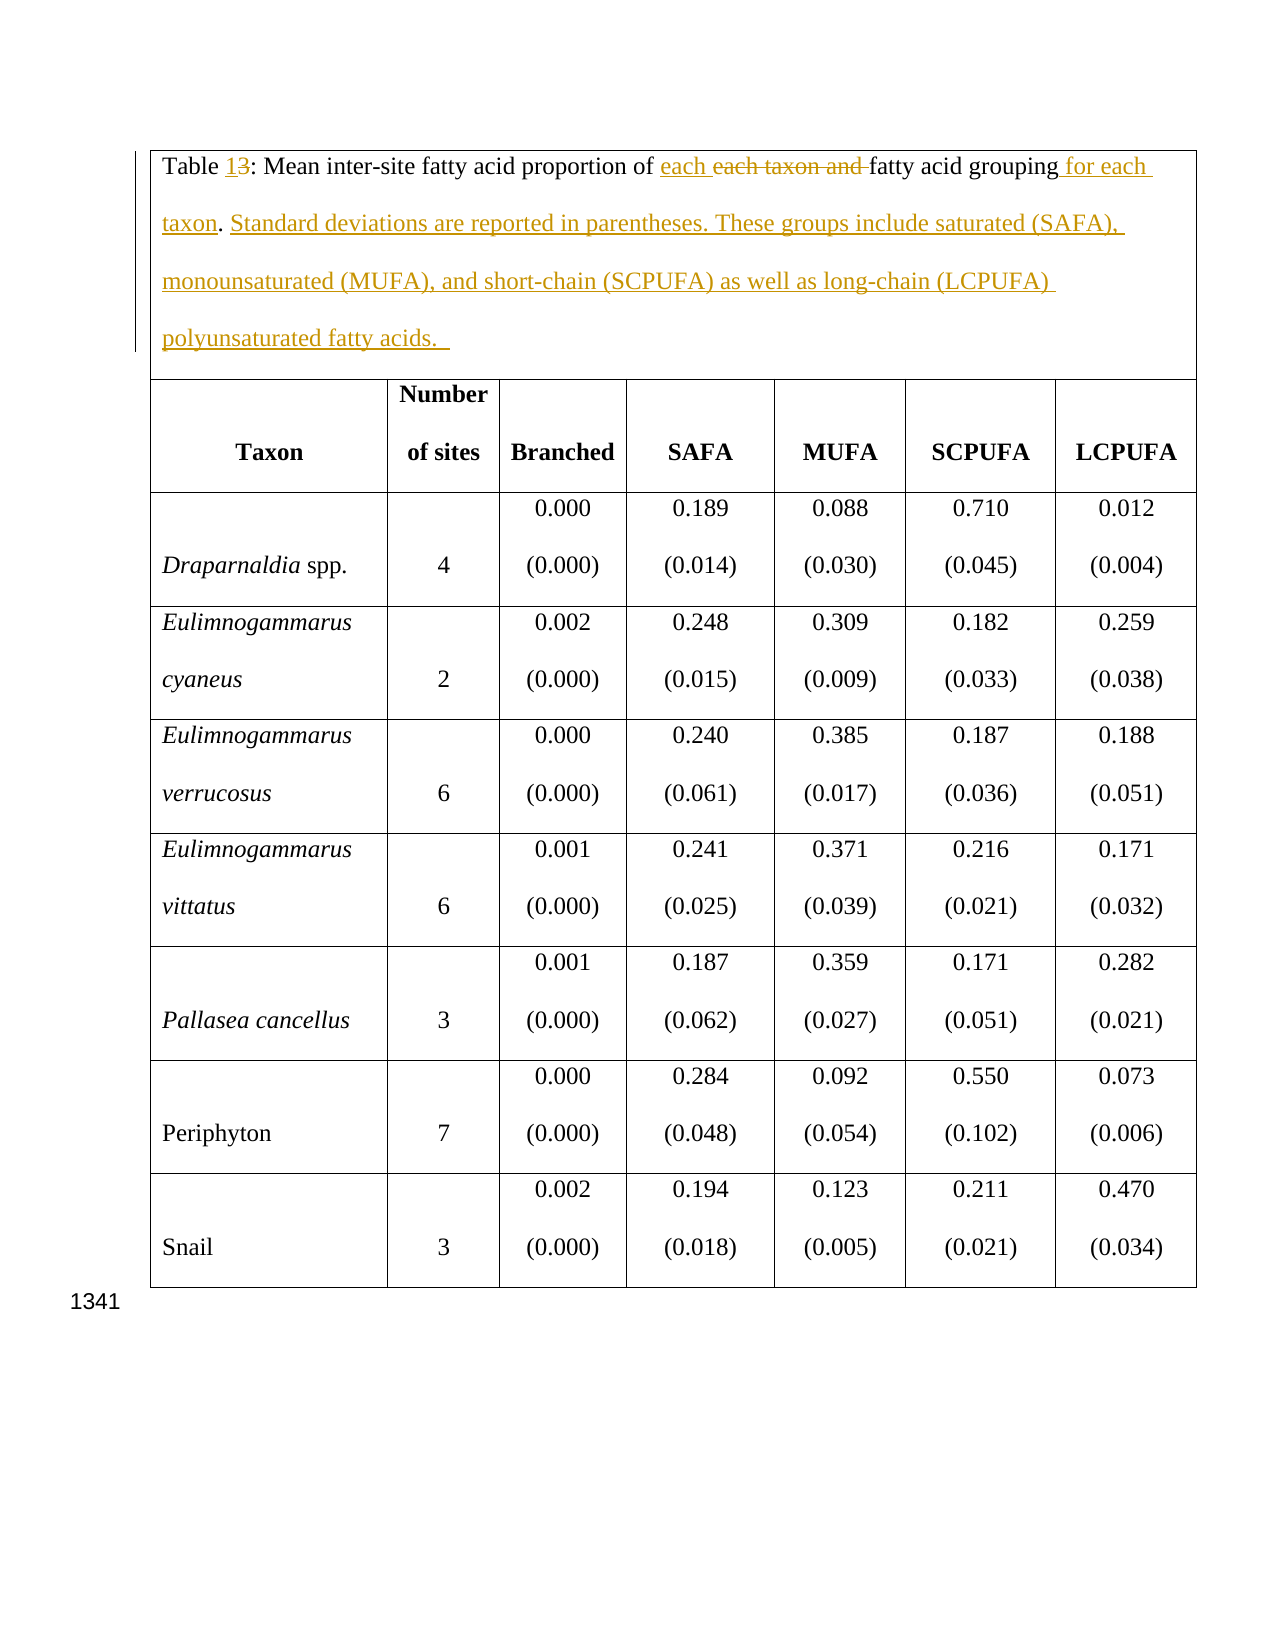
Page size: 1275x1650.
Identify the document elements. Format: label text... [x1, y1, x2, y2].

table_cell 0.187 (0.062) [627, 947, 774, 1060]
table_cell Number of sites [388, 380, 499, 492]
table_cell 0.001 (0.000) [500, 947, 626, 1060]
table_cell 0.171 (0.051) [906, 947, 1055, 1060]
table_cell 0.187 (0.036) [906, 720, 1055, 833]
table_cell 0.092 (0.054) [775, 1061, 905, 1173]
table_cell 0.002 (0.000) [500, 1174, 626, 1287]
table_cell 0.240 (0.061) [627, 720, 774, 833]
table_cell 0.000 (0.000) [500, 720, 626, 833]
table_cell 0.470 (0.034) [1056, 1174, 1196, 1287]
table_header Table : Mean inter-site fatty acid proportion of fatty acid grouping. [151, 151, 1196, 378]
table_cell 0.216 (0.021) [906, 834, 1055, 946]
table_cell 0.359 (0.027) [775, 947, 905, 1060]
table_cell 0.284 (0.048) [627, 1061, 774, 1173]
table_cell 0.259 (0.038) [1056, 607, 1196, 719]
table_cell SAFA [627, 380, 774, 492]
table_cell 0.188 (0.051) [1056, 720, 1196, 833]
table_cell 0.000 (0.000) [500, 1061, 626, 1173]
table_cell SCPUFA [906, 380, 1055, 492]
table_cell Eulimnogammarus vittatus [151, 834, 387, 946]
table_cell Snail [151, 1174, 387, 1287]
table_cell Pallasea cancellus [151, 947, 387, 1060]
table_cell 0.194 (0.018) [627, 1174, 774, 1287]
table_cell 4 [388, 493, 499, 606]
table_cell 0.241 (0.025) [627, 834, 774, 946]
table_cell 7 [388, 1061, 499, 1173]
table_cell Taxon [151, 380, 387, 492]
table_cell 0.309 (0.009) [775, 607, 905, 719]
table_cell 2 [388, 607, 499, 719]
table_cell 0.550 (0.102) [906, 1061, 1055, 1173]
table_cell 3 [388, 1174, 499, 1287]
table_cell 0.282 (0.021) [1056, 947, 1196, 1060]
table_cell Eulimnogammarus cyaneus [151, 607, 387, 719]
table_cell 0.002 (0.000) [500, 607, 626, 719]
table_cell 0.189 (0.014) [627, 493, 774, 606]
table_cell 0.012 (0.004) [1056, 493, 1196, 606]
table_cell 0.123 (0.005) [775, 1174, 905, 1287]
table_cell 0.710 (0.045) [906, 493, 1055, 606]
table_cell 0.001 (0.000) [500, 834, 626, 946]
table_cell Branched [500, 380, 626, 492]
table_cell Periphyton [151, 1061, 387, 1173]
table_cell 6 [388, 720, 499, 833]
table_cell Eulimnogammarus verrucosus [151, 720, 387, 833]
table_cell MUFA [775, 380, 905, 492]
table_cell 0.182 (0.033) [906, 607, 1055, 719]
table_cell 6 [388, 834, 499, 946]
table_cell 0.171 (0.032) [1056, 834, 1196, 946]
table_cell 0.211 (0.021) [906, 1174, 1055, 1287]
table_cell 0.385 (0.017) [775, 720, 905, 833]
table_cell 0.371 (0.039) [775, 834, 905, 946]
table_cell Draparnaldia spp. [151, 493, 387, 606]
table_cell 0.000 (0.000) [500, 493, 626, 606]
table_cell LCPUFA [1056, 380, 1196, 492]
table_cell 3 [388, 947, 499, 1060]
table_cell 0.088 (0.030) [775, 493, 905, 606]
table_cell 0.248 (0.015) [627, 607, 774, 719]
table_cell 0.073 (0.006) [1056, 1061, 1196, 1173]
